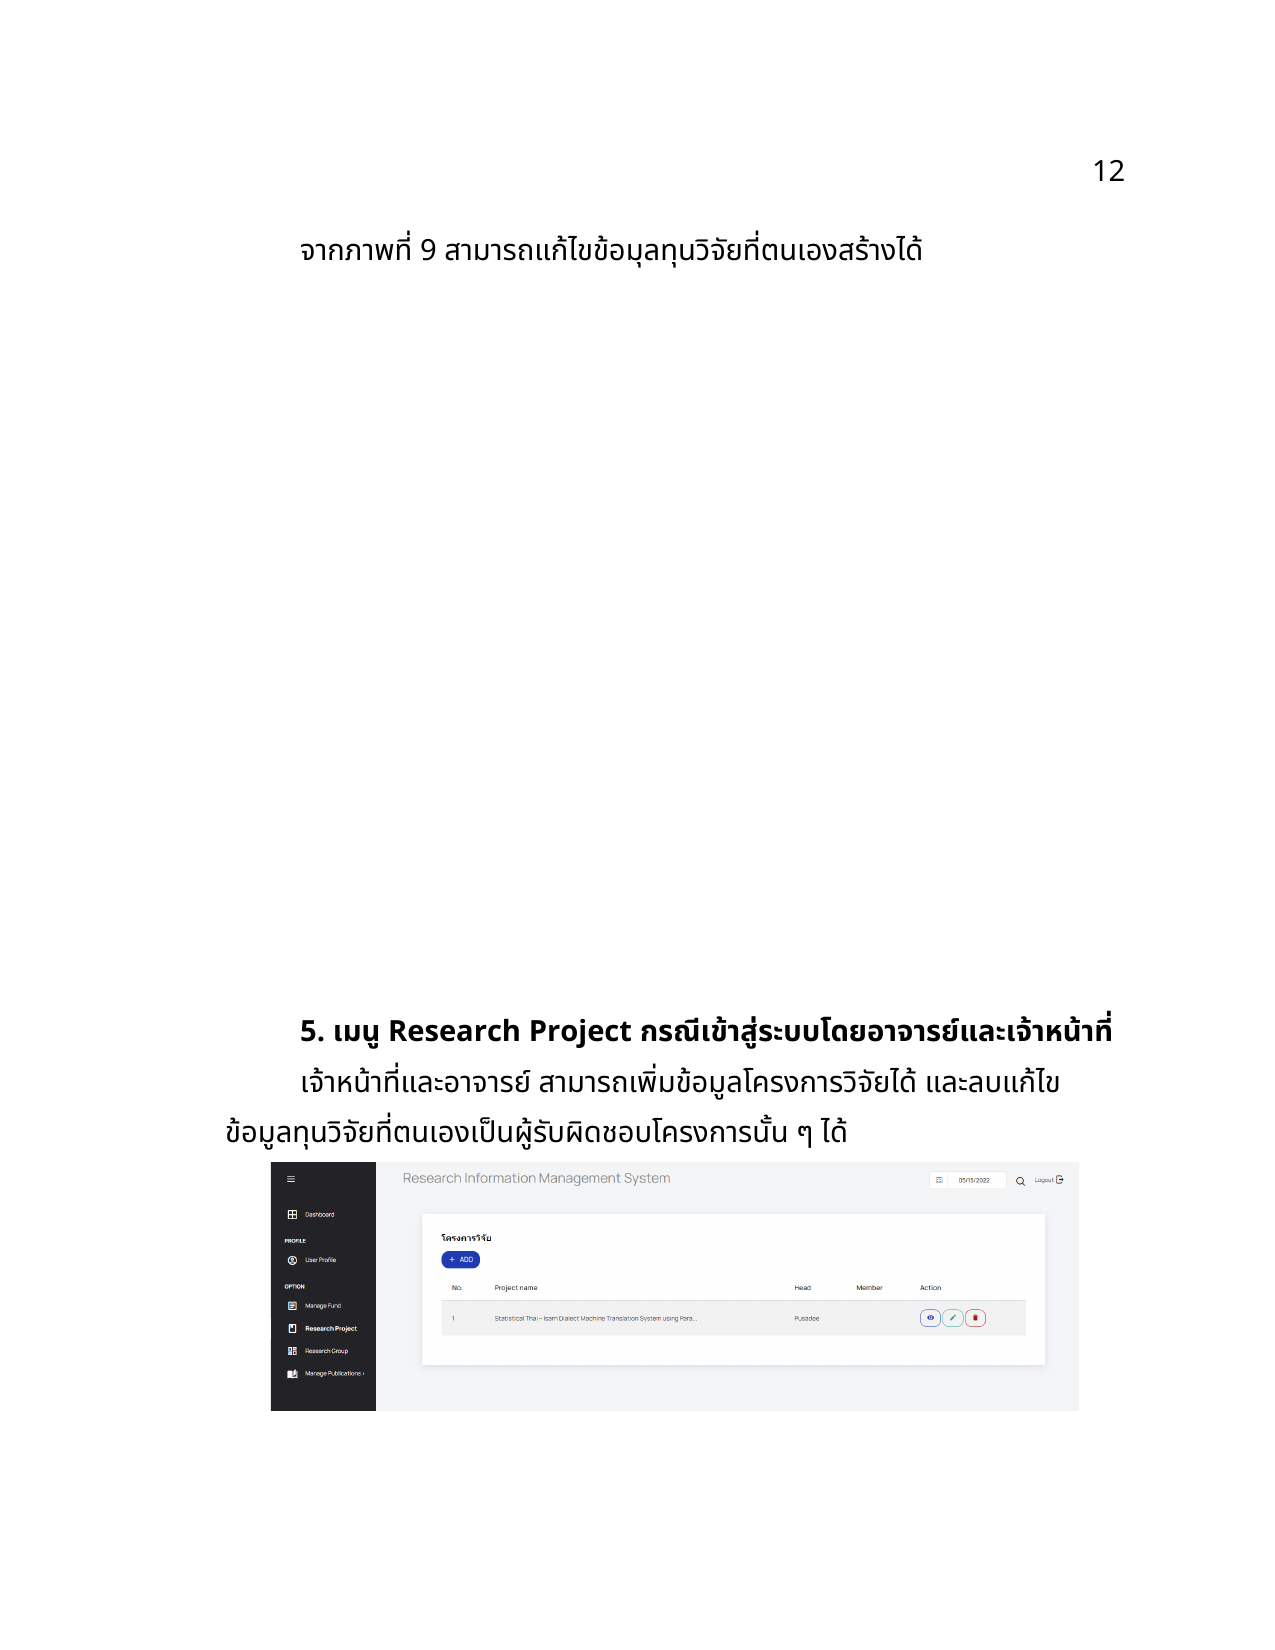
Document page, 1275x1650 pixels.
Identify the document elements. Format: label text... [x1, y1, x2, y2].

picture [270, 1162, 1080, 1411]
text เจ้าหน้าที่และอาจารย์ สามารถเพิ่มข้อมูลโครงการวิจัยได้ และลบแก้ไขข้อมูลทุนวิจัยที่ตนเองเป็นผู้รับผิดชอบโครงการนั้น ๆ ได้ [225, 1061, 1125, 1156]
subtitle 5. เมนู Research Project กรณีเข้าสู่ระบบโดยอาจารย์และเจ้าหน้าที่ [225, 1010, 1125, 1054]
text จากภาพที่ 9 สามารถแก้ไขข้อมุลทุนวิจัยที่ตนเองสร้างได้ [225, 229, 1125, 274]
